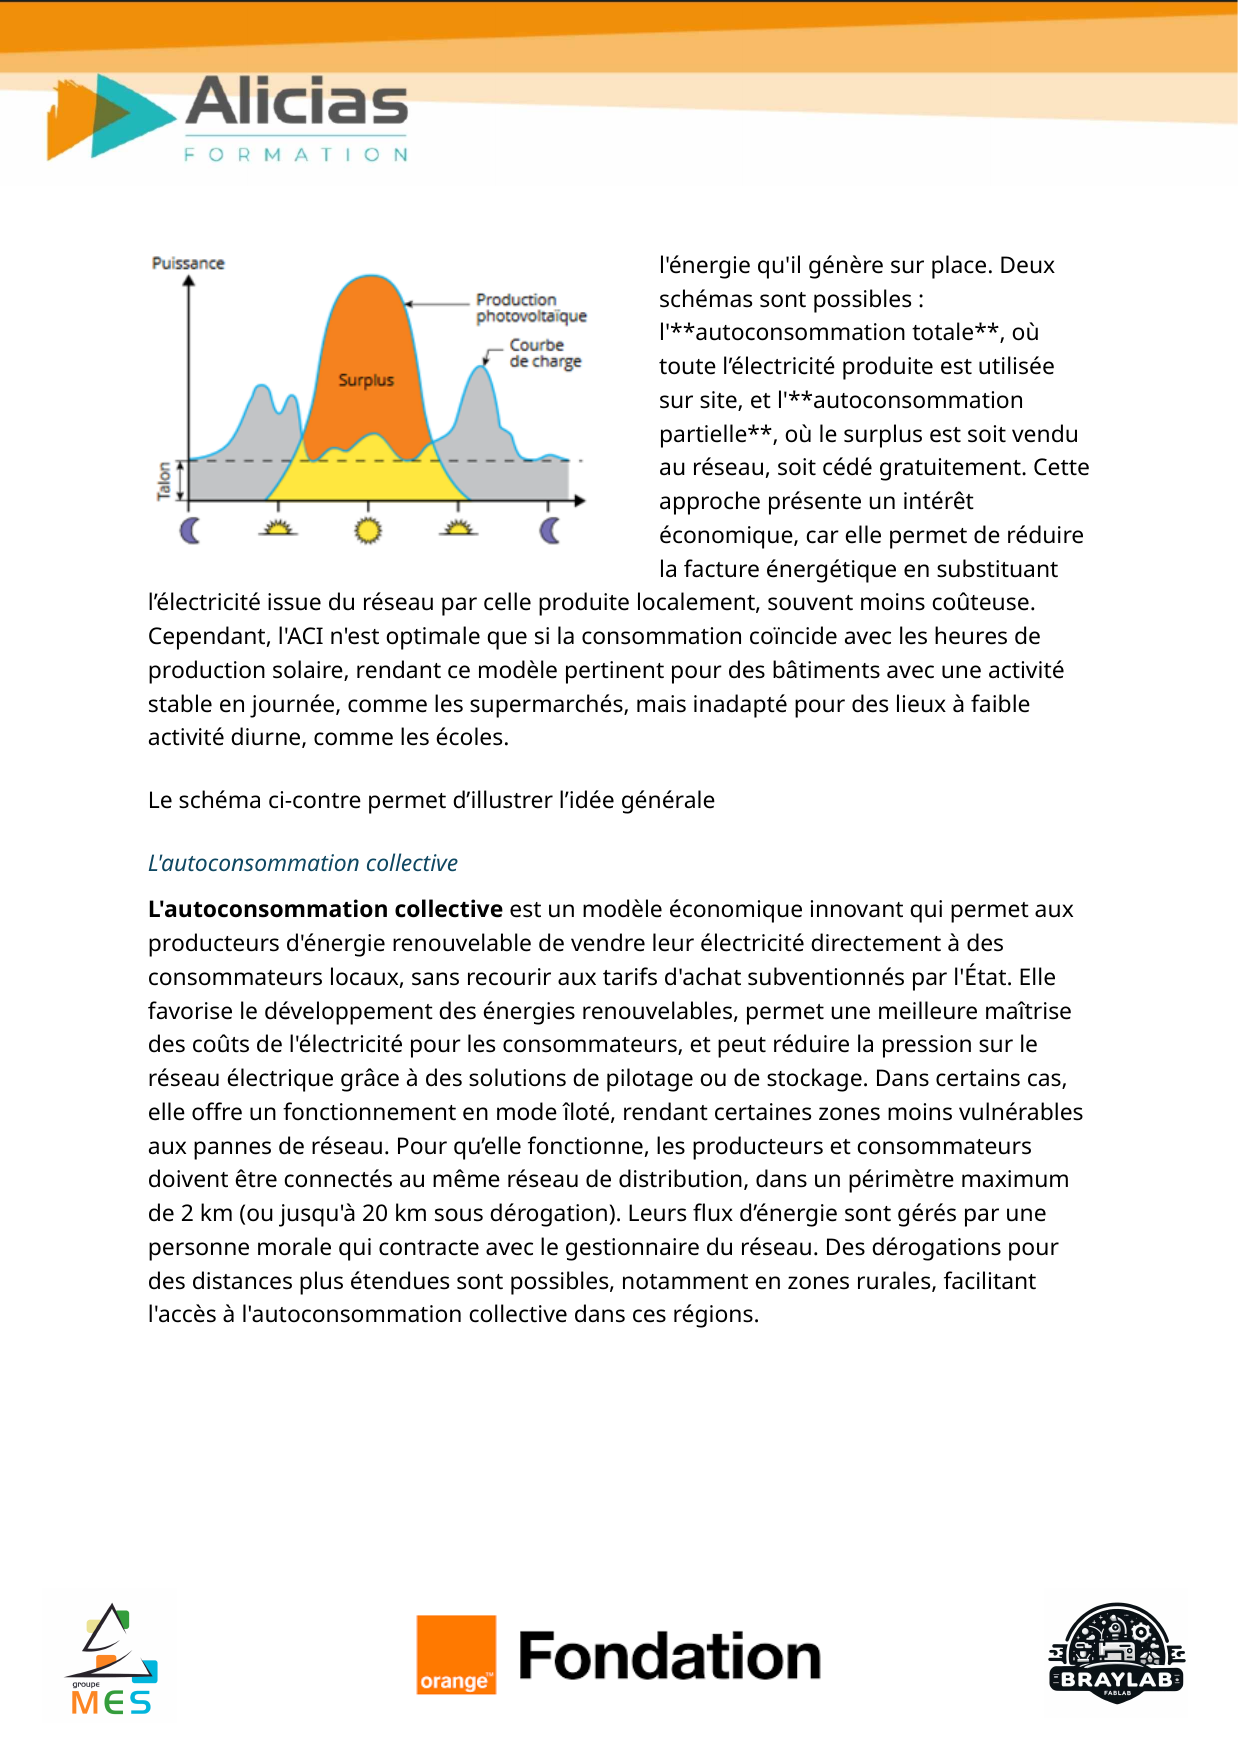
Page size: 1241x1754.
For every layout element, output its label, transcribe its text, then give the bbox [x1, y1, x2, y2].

picture [0, 0, 1238, 186]
text L'autoconsommation collective est un modèle économique innovant qui permet aux producteurs d'énergie renouvelable de vendre leur électricité directement à des consommateurs locaux, sans recourir aux tarifs d'achat subventionnés par l'État. Elle favorise le développement des énergies renouvelables, permet une meilleure maîtrise des coûts de l'électricité pour les consommateurs, et peut réduire la pression sur le réseau électrique grâce à des solutions de pilotage ou de stockage. Dans certains cas, elle offre un fonctionnement en mode îloté, rendant certaines zones moins vulnérables aux pannes de réseau. Pour qu’elle fonctionne, les producteurs et consommateurs doivent être connectés au même réseau de distribution, dans un périmètre maximum de 2 km (ou jusqu'à 20 km sous dérogation). Leurs flux d’énergie sont gérés par une personne morale qui contracte avec le gestionnaire du réseau. Des dérogations pour des distances plus étendues sont possibles, notamment en zones rurales, facilitant l'accès à l'autoconsommation collective dans ces régions. [148, 893, 1093, 1329]
subtitle L'autoconsommation collective [148, 847, 1093, 878]
picture [42, 1588, 177, 1723]
text Le schéma ci-contre permet d’illustrer l’idée générale [148, 784, 1093, 815]
picture [118, 248, 640, 556]
picture [377, 1576, 863, 1734]
picture [1044, 1588, 1189, 1718]
